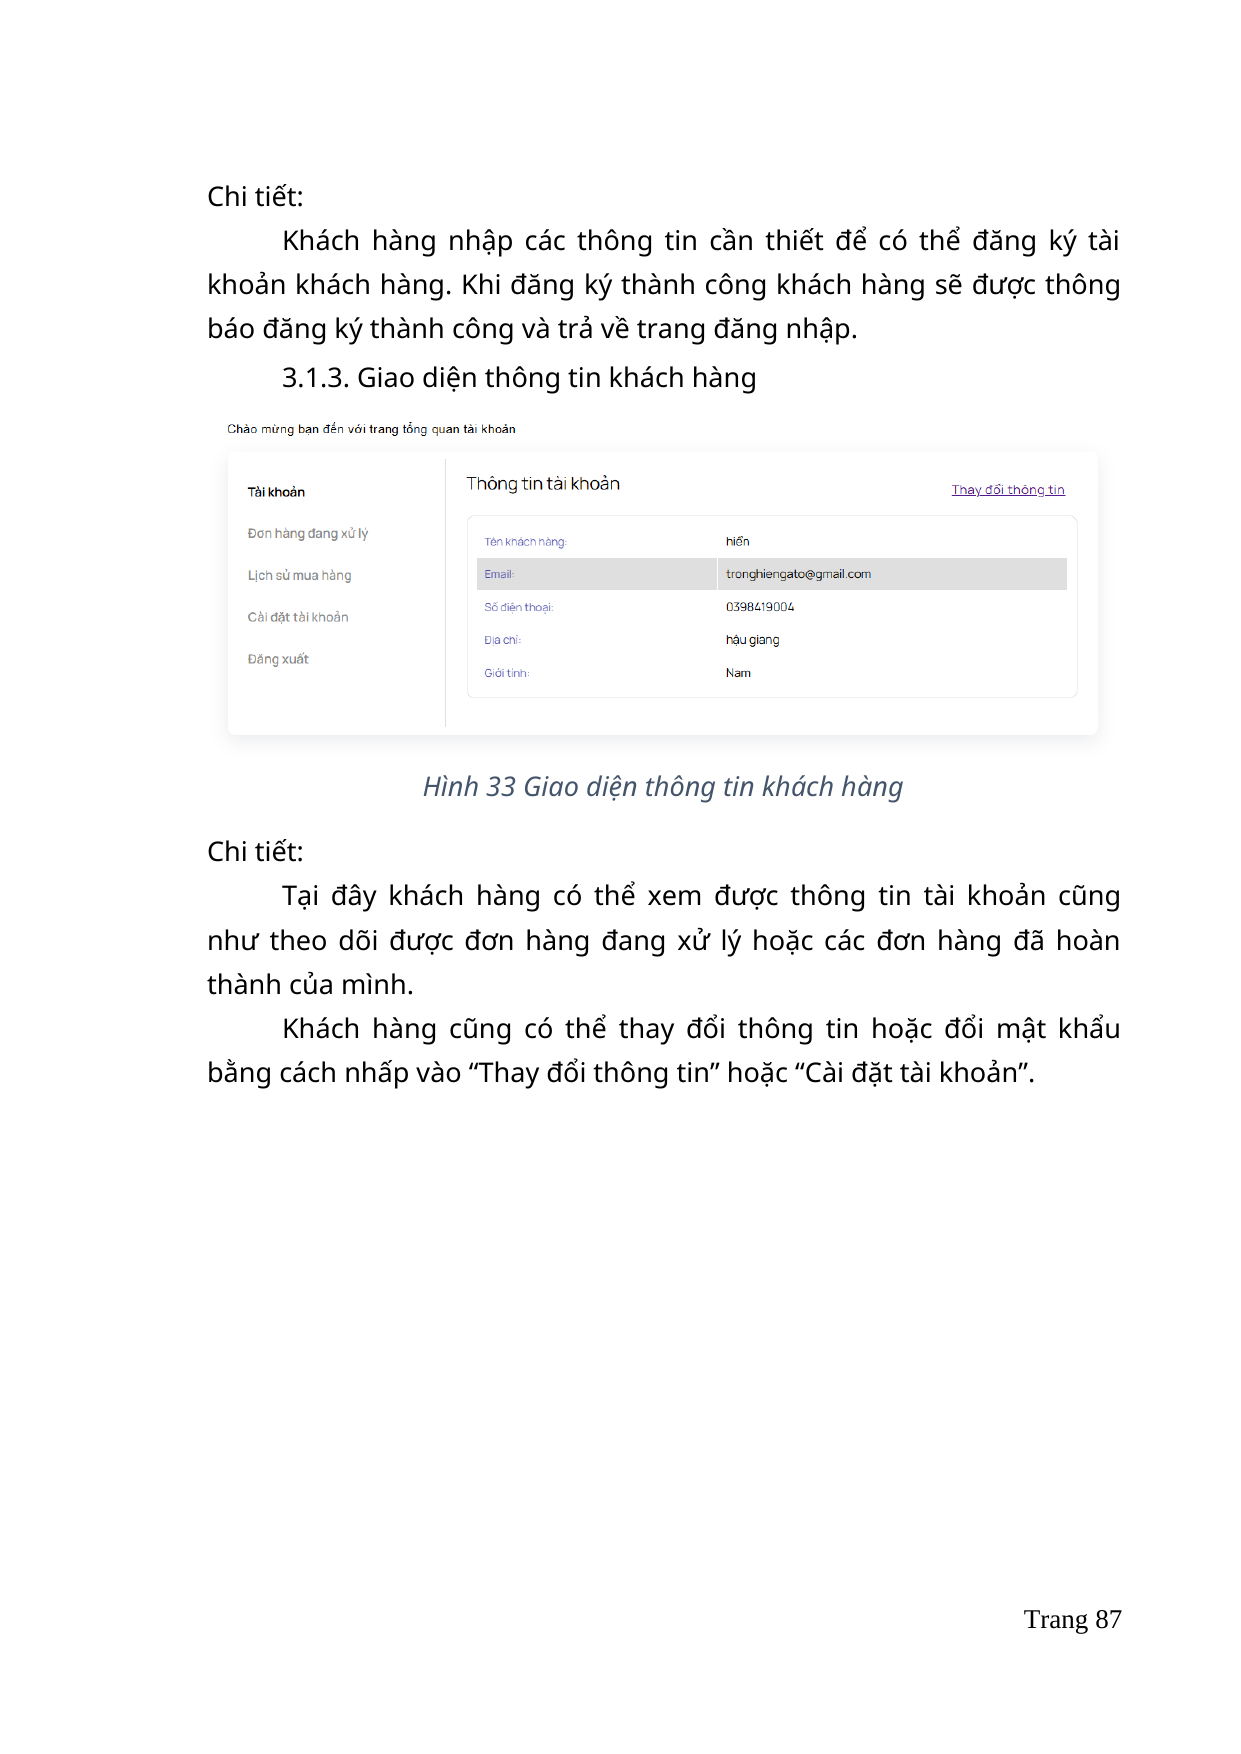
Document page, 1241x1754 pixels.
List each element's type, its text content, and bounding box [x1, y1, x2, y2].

text Khách hàng nhập các thông tin cần thiết để có thể đăng ký tài khoản khách hàng. Khi đăng ký thành công khách hàng sẽ được thông báo đăng ký thành công và trả về trang đăng nhập. [207, 221, 1122, 347]
text Chi tiết: [207, 177, 1122, 214]
picture [206, 402, 1123, 762]
text Hình 33 Giao diện thông tin khách hàng [207, 768, 1122, 804]
text Tại đây khách hàng có thể xem được thông tin tài khoản cũng như theo dõi được đơn hàng đang xử lý hoặc các đơn hàng đã hoàn thành của mình. [207, 877, 1122, 1002]
text Khách hàng cũng có thể thay đổi thông tin hoặc đổi mật khẩu bằng cách nhấp vào “Thay đổi thông tin” hoặc “Cài đặt tài khoản”. [207, 1009, 1122, 1090]
subtitle Giao diện thông tin khách hàng [282, 358, 1122, 395]
text Chi tiết: [207, 833, 1122, 869]
